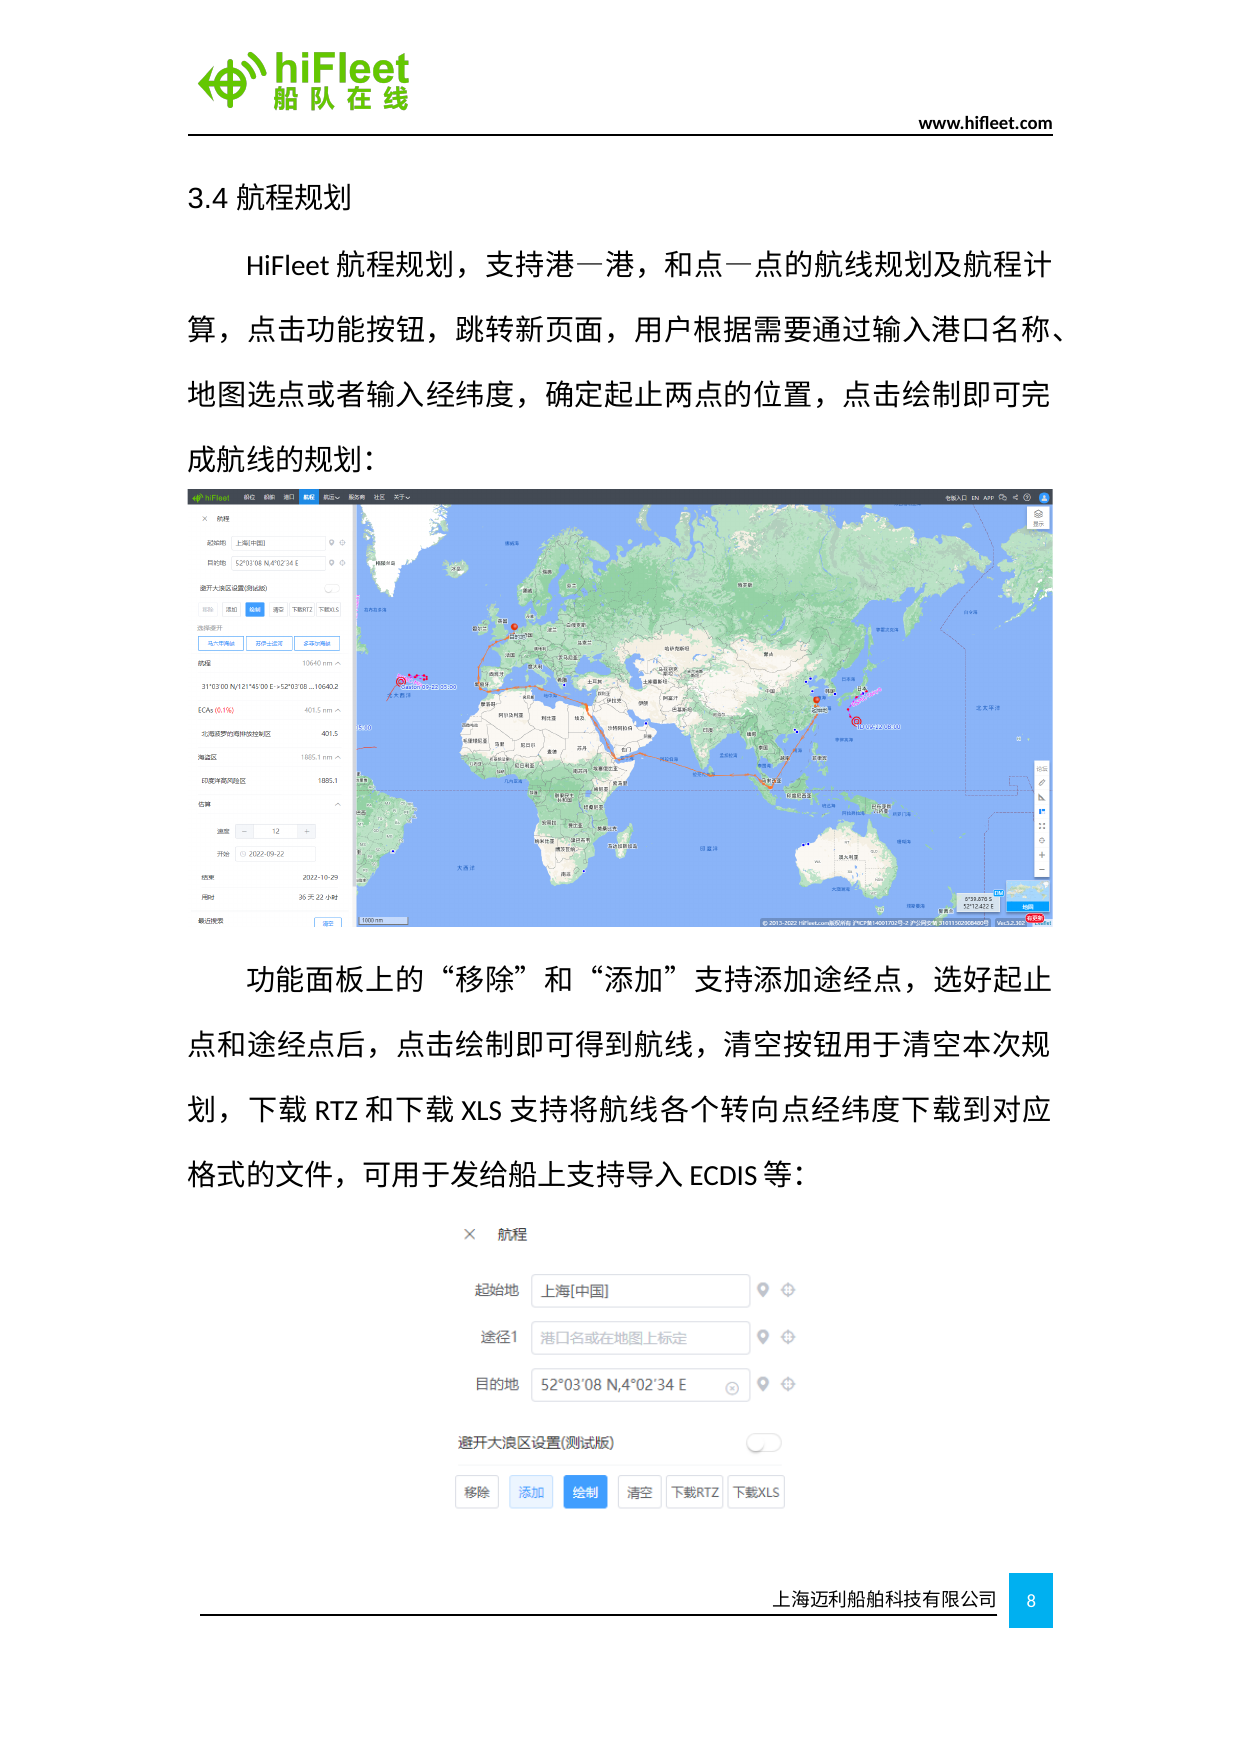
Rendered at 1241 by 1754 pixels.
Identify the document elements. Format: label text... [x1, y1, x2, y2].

picture [187, 489, 1053, 927]
text 功能面板上的“移除”和“添加”支持添加途经点，选好起止点和途经点后，点击绘制即可得到航线，清空按钮用于清空本次规划，下载RTZ和下载XLS支持将航线各个转向点经纬度下载到对应格式的文件，可用于发给船上支持导入ECDIS等： [187, 945, 1053, 1205]
picture [187, 40, 446, 127]
subtitle 3.4 航程规划 [187, 164, 1053, 229]
text HiFleet航程规划，支持港—港，和点—点的航线规划及航程计算，点击功能按钮，跳转新页面，用户根据需要通过输入港口名称、地图选点或者输入经纬度，确定起止两点的位置，点击绘制即可完成航线的规划： [187, 230, 1053, 489]
picture [429, 1204, 811, 1519]
